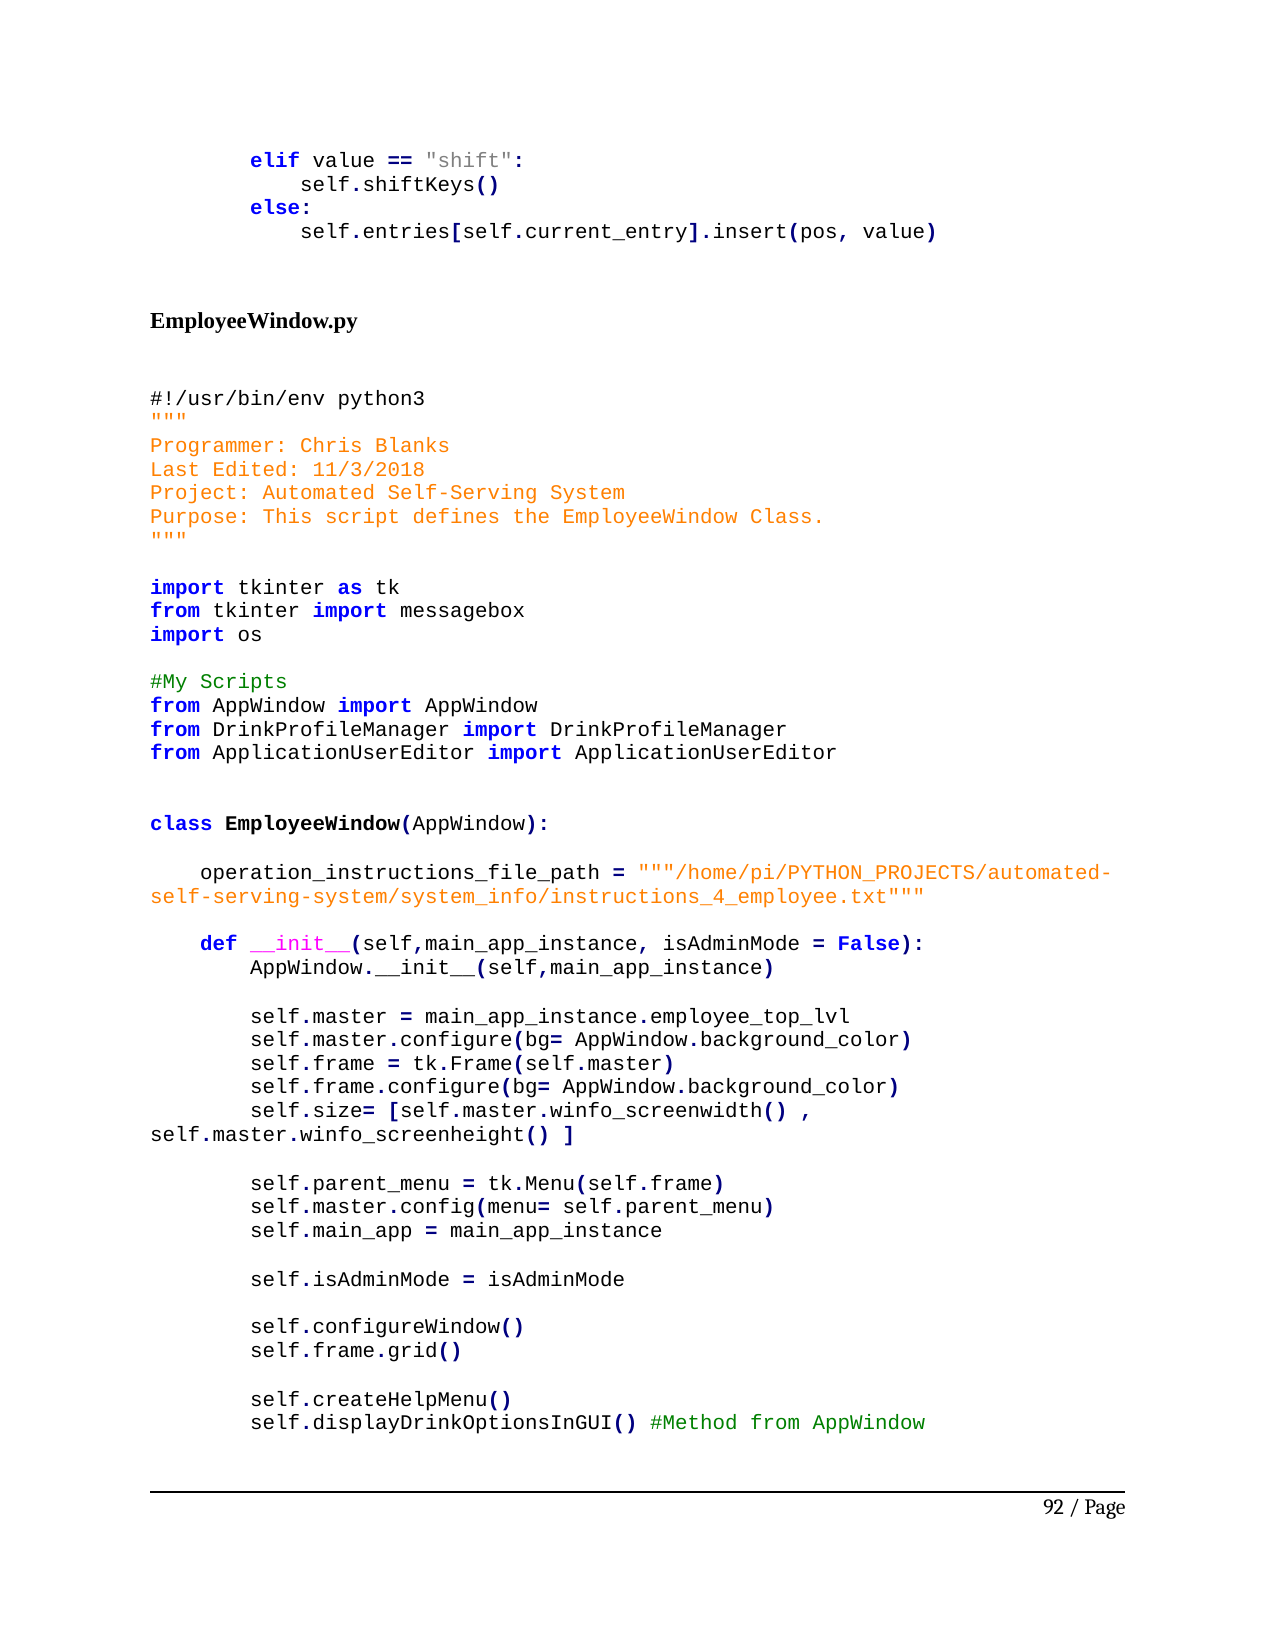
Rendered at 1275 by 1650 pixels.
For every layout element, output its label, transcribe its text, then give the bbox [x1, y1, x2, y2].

text self.size= [self.master.winfo_screenwidth() , self.master.winfo_screenheight() ] [150, 1100, 1125, 1147]
text Programmer: Chris Blanks [150, 435, 1125, 459]
text self.master.configure(bg= AppWindow.background_color) [150, 1029, 1125, 1053]
text self.main_app = main_app_instance [150, 1220, 1125, 1244]
text import os [150, 624, 1125, 648]
text elif value == "shift": [150, 150, 1125, 174]
text self.configureWindow() [150, 1316, 1125, 1340]
text self.frame = tk.Frame(self.master) [150, 1053, 1125, 1077]
text else: [150, 197, 1125, 221]
text from tkinter import messagebox [150, 601, 1125, 624]
subtitle EmployeeWindow.py [150, 307, 1125, 334]
text from DrinkProfileManager import DrinkProfileManager [150, 719, 1125, 742]
text operation_instructions_file_path = """/home/pi/PYTHON_PROJECTS/automated-self-serving-system/system_info/instructions_4_employee.txt""" [150, 862, 1125, 909]
text self.parent_menu = tk.Menu(self.frame) [150, 1173, 1125, 1196]
text #!/usr/bin/env python3 [150, 388, 1125, 411]
text self.entries[self.current_entry].insert(pos, value) [150, 221, 1125, 244]
text class EmployeeWindow(AppWindow): [150, 813, 1125, 837]
text AppWindow.__init__(self,main_app_instance) [150, 957, 1125, 980]
text from ApplicationUserEditor import ApplicationUserEditor [150, 742, 1125, 766]
text Project: Automated Self-Serving System [150, 482, 1125, 506]
text self.createHelpMenu() [150, 1389, 1125, 1412]
text def __init__(self,main_app_instance, isAdminMode = False): [150, 933, 1125, 957]
text #My Scripts [150, 671, 1125, 695]
text Purpose: This script defines the EmployeeWindow Class. [150, 506, 1125, 529]
text Last Edited: 11/3/2018 [150, 459, 1125, 482]
text import tkinter as tk [150, 577, 1125, 601]
text self.master = main_app_instance.employee_top_lvl [150, 1006, 1125, 1029]
text """ [150, 529, 1125, 553]
text self.frame.configure(bg= AppWindow.background_color) [150, 1077, 1125, 1100]
text """ [150, 411, 1125, 435]
text self.shiftKeys() [150, 174, 1125, 197]
text from AppWindow import AppWindow [150, 695, 1125, 719]
text self.displayDrinkOptionsInGUI() #Method from AppWindow [150, 1412, 1125, 1436]
text self.isAdminMode = isAdminMode [150, 1269, 1125, 1292]
text self.master.config(menu= self.parent_menu) [150, 1196, 1125, 1220]
text self.frame.grid() [150, 1340, 1125, 1363]
